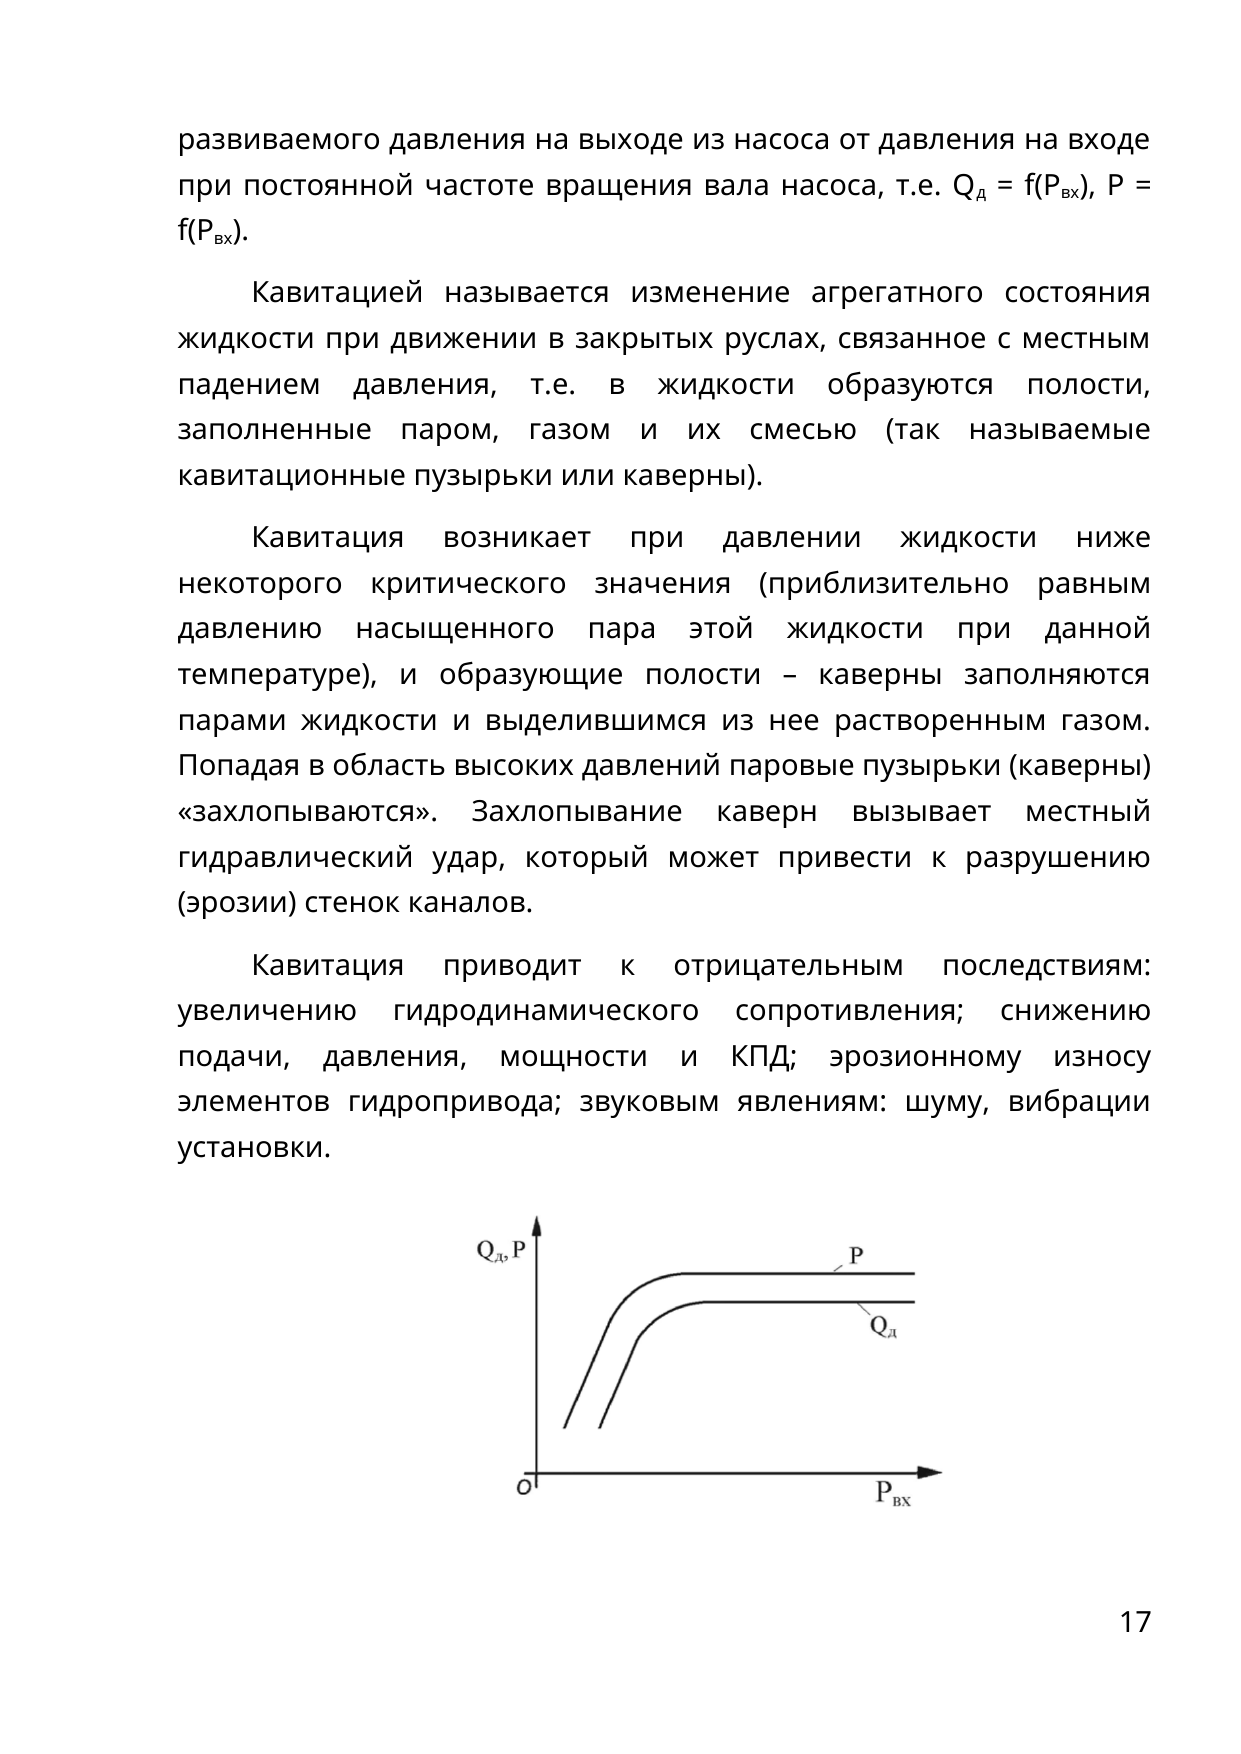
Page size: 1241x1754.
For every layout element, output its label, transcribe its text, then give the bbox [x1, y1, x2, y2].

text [177, 118, 1152, 249]
text Кавитацией называется изменение агрегатного состояния жидкости при движении в закрытых руслах, связанное с местным падением давления, т.е. в жидкости образуются полости, заполненные паром, газом и их смесью (так называемые кавитационные пузырьки или каверны). [177, 272, 1152, 494]
text Кавитация возникает при давлении жидкости ниже некоторого критического значения (приблизительно равным давлению насыщенного пара этой жидкости при данной температуре), и образующие полости – каверны заполняются парами жидкости и выделившимся из нее растворенным газом. Попадая в область высоких давлений паровые пузырьки (каверны) «захлопываются». Захлопывание каверн вызывает местный гидравлический удар, который может привести к разрушению (эрозии) стенок каналов. [177, 516, 1152, 921]
picture [446, 1188, 972, 1514]
text Кавитация приводит к отрицательным последствиям: увеличению гидродинамического сопротивления; снижению подачи, давления, мощности и КПД; эрозионному износу элементов гидропривода; звуковым явлениям: шуму, вибрации установки. [177, 944, 1152, 1166]
